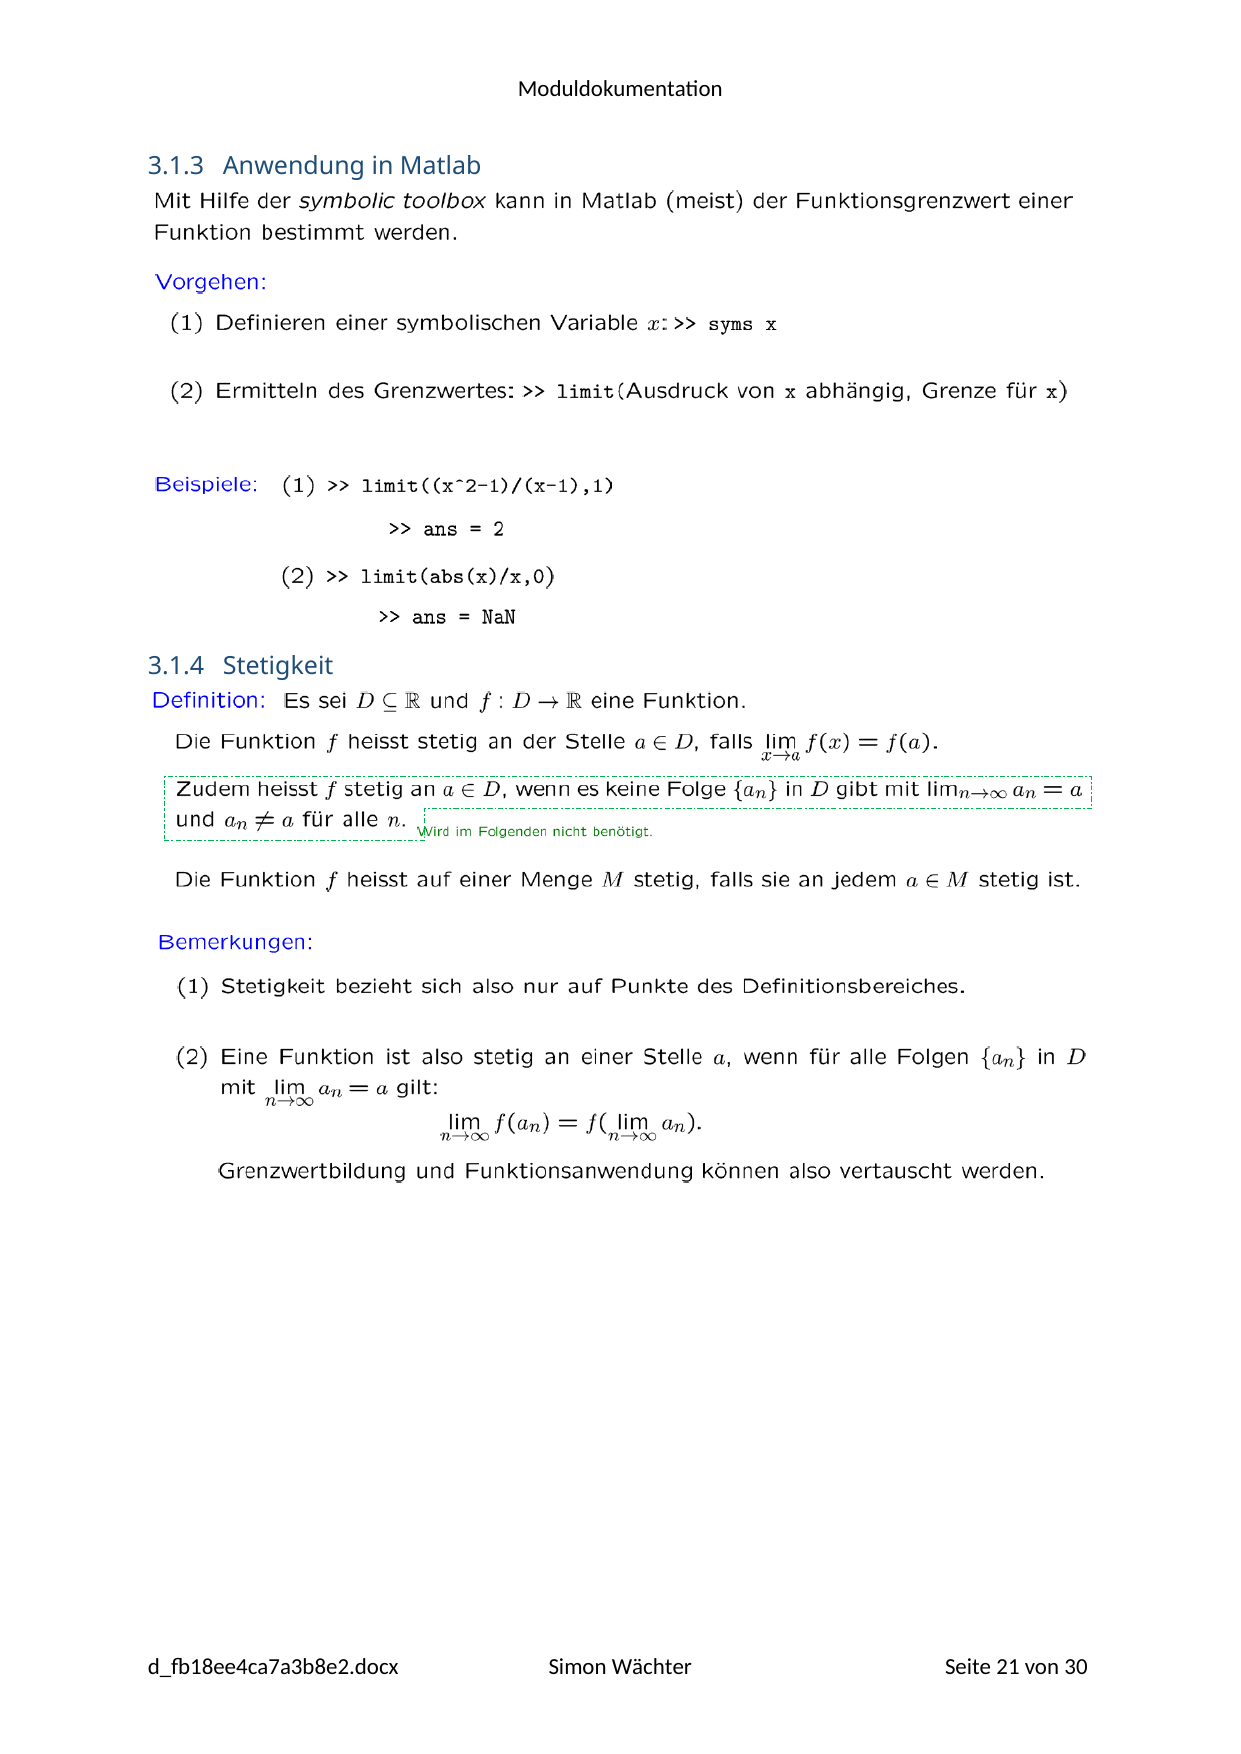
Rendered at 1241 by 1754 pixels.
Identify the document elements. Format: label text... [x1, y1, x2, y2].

picture [147, 184, 1093, 630]
subtitle Anwendung in Matlab [148, 148, 1093, 182]
picture [147, 684, 1093, 1191]
subtitle Stetigkeit [148, 648, 1093, 682]
